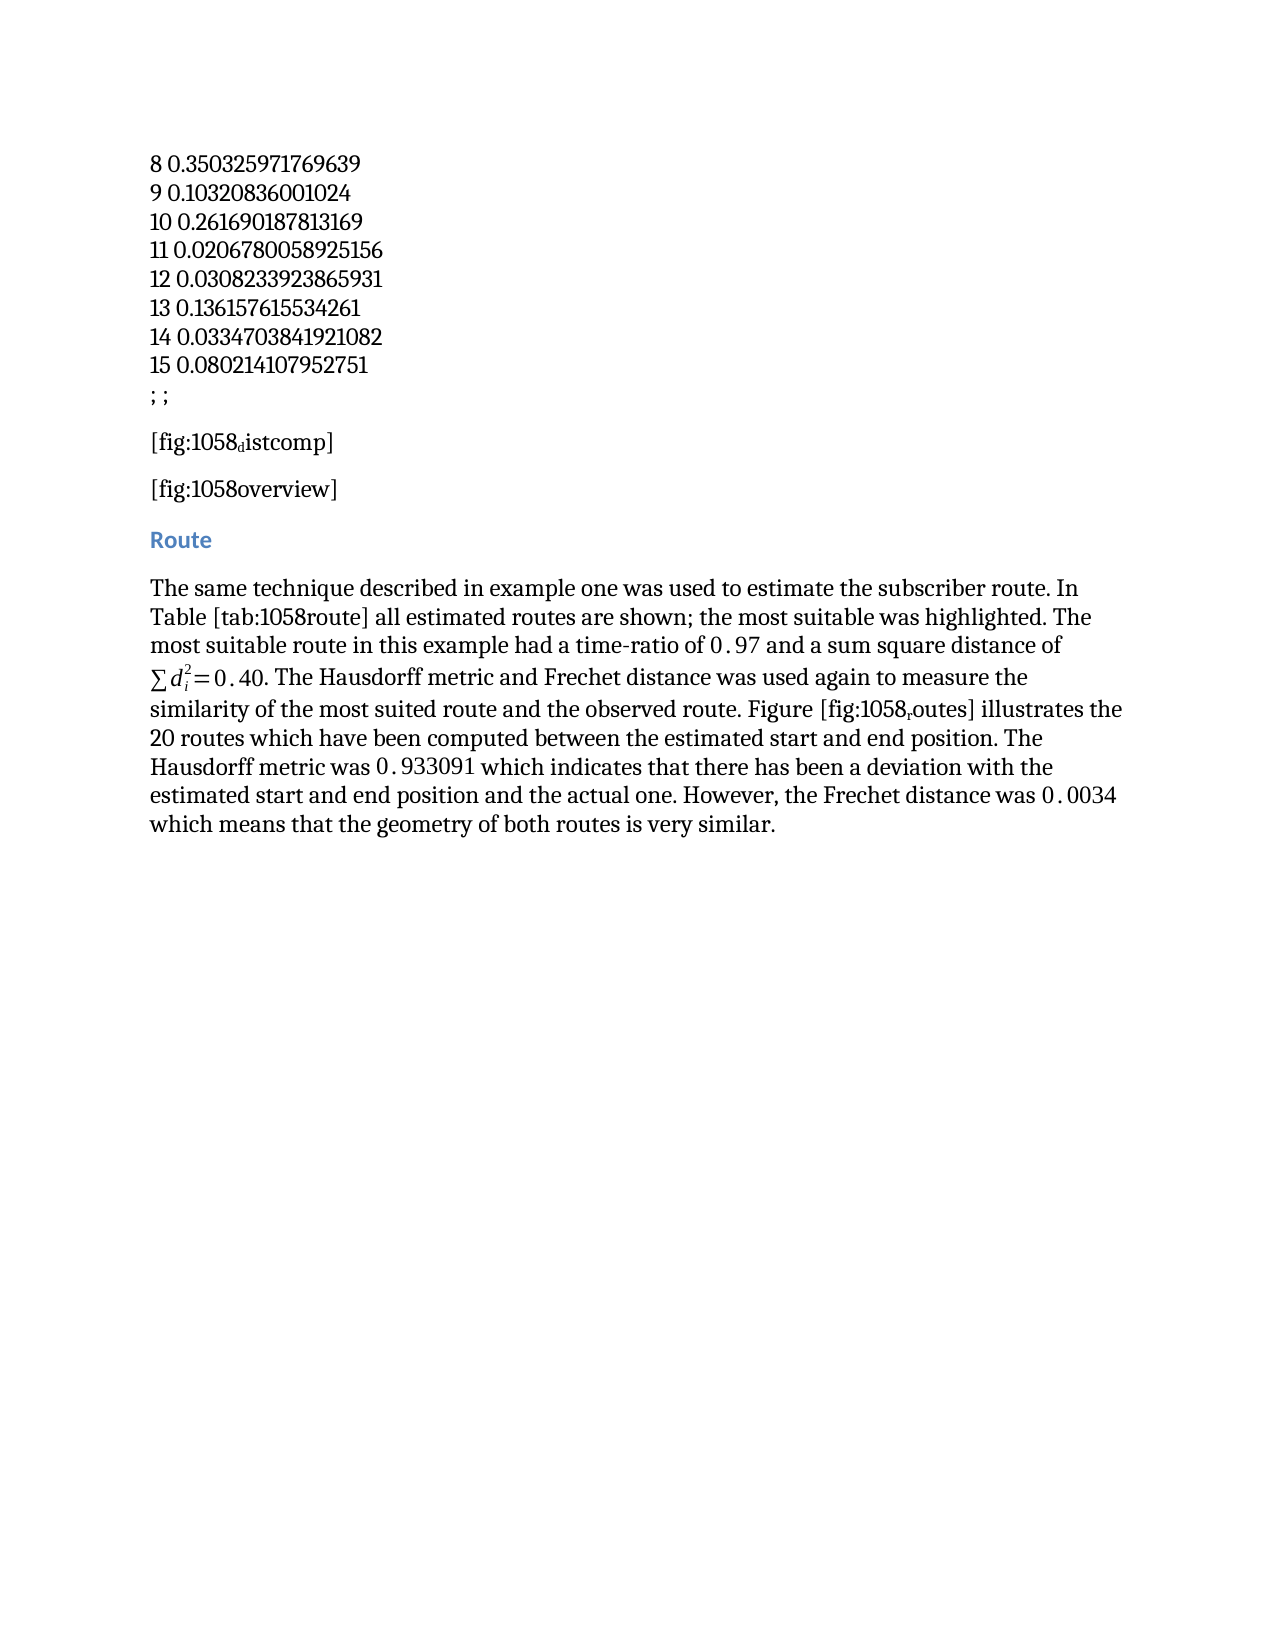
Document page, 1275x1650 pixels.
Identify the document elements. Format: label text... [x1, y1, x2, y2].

text The same technique described in example one was used to estimate the subscriber route. In Table [tab:1058route] all estimated routes are shown; the most suitable was highlighted. The most suitable route in this example had a time-ratio of and a sum square distance of . The Hausdorff metric and Frechet distance was used again to measure the similarity of the most suited route and the observed route. Figure [fig:1058routes] illustrates the 20 routes which have been computed between the estimated start and end position. The Hausdorff metric was which indicates that there has been a deviation with the estimated start and end position and the actual one. However, the Frechet distance was which means that the geometry of both routes is very similar. [150, 574, 1125, 839]
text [150, 150, 1125, 409]
subtitle Route [150, 524, 1125, 555]
text [fig:1058overview] [150, 475, 1125, 504]
text [fig:1058distcomp] [150, 427, 1125, 456]
